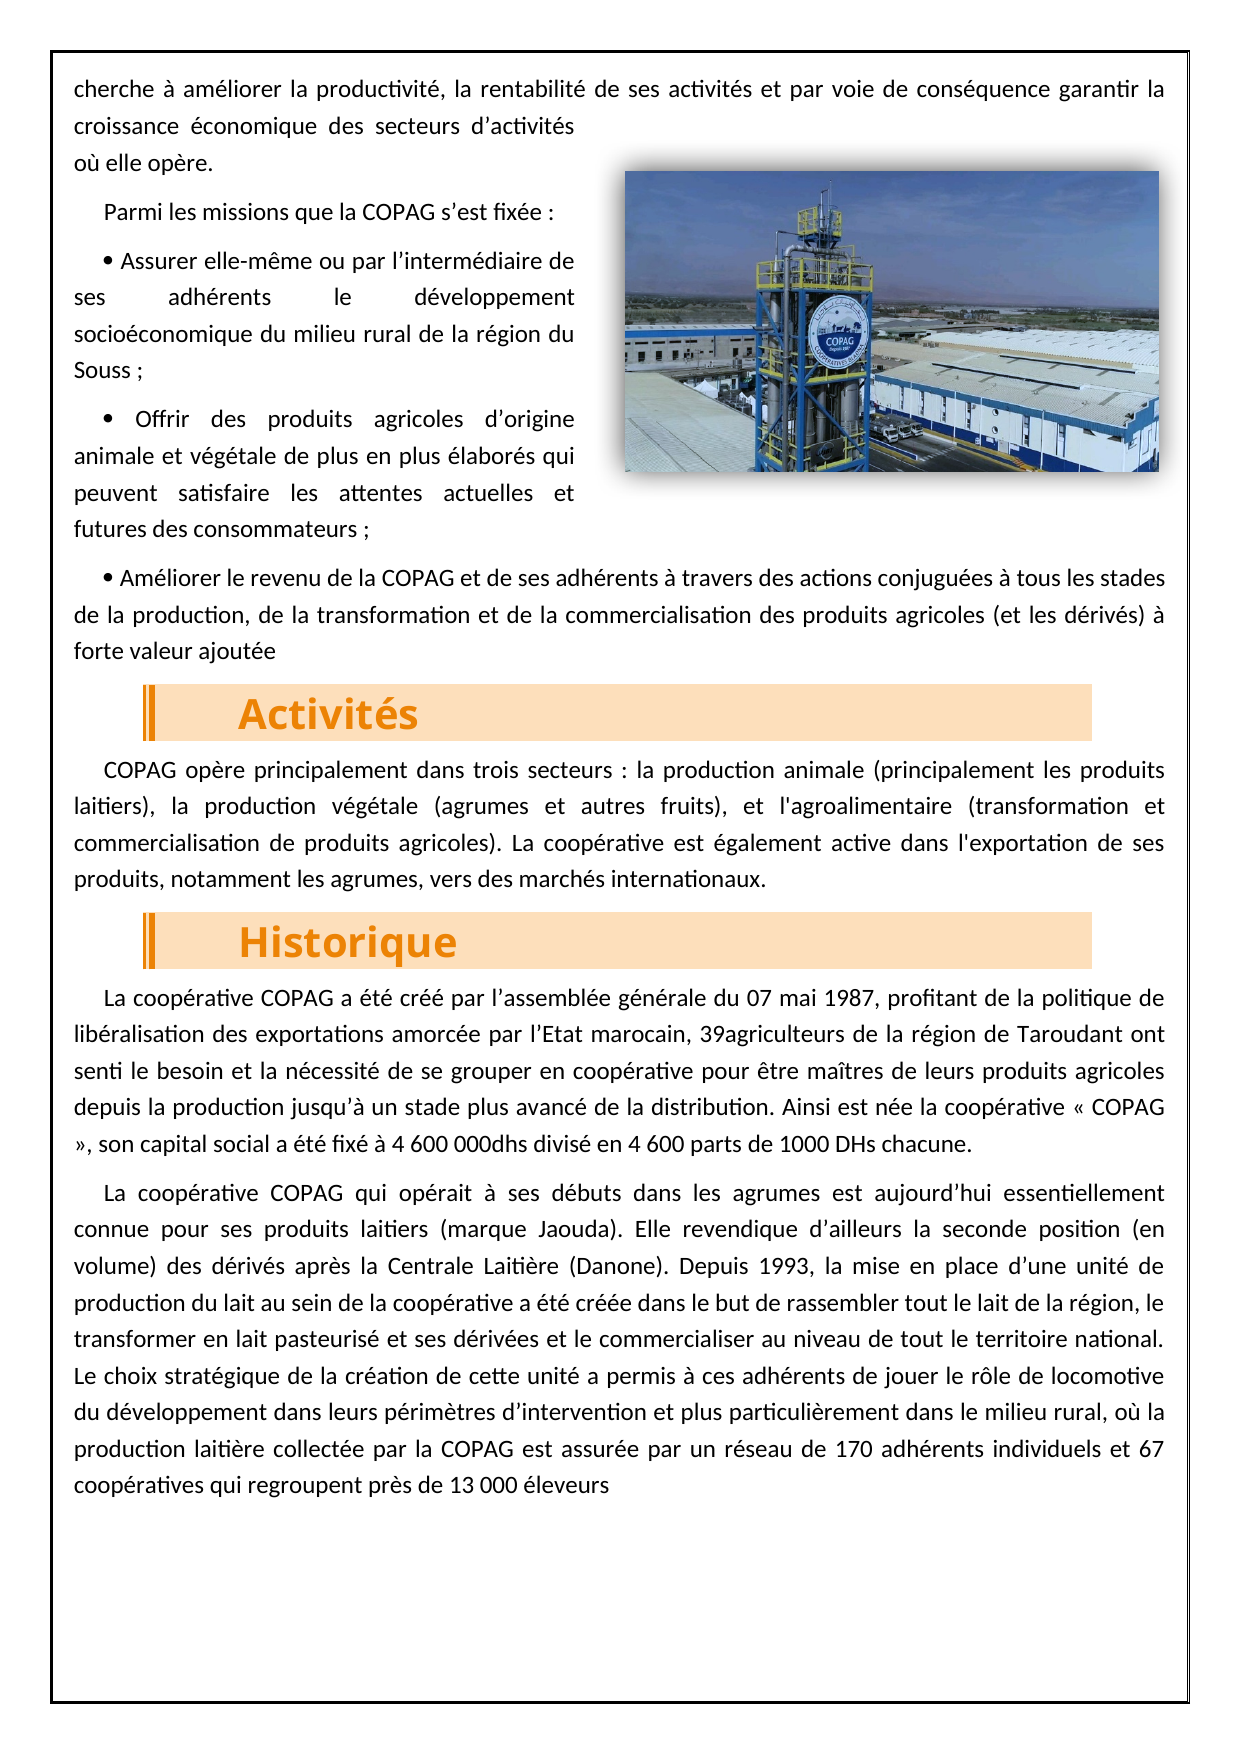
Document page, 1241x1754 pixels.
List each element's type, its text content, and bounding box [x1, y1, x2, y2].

table_cell (1246,81/65) = 19,18 [605, 403, 1167, 489]
text La coopérative COPAG qui opérait à ses débuts dans les agrumes est aujourd’hui essentiellement connue pour ses produits laitiers (marque Jaouda). Elle revendique d’ailleurs la seconde position (en volume) des dérivés après la Centrale Laitière (Danone). Depuis 1993, la mise en place d’une unité de production du lait au sein de la coopérative a été créée dans le but de rassembler tout le lait de la région, le transformer en lait pasteurisé et ses dérivées et le commercialiser au niveau de tout le territoire national. Le choix stratégique de la création de cette unité a permis à ces adhérents de jouer le rôle de locomotive du développement dans leurs périmètres d’intervention et plus particulièrement dans le milieu rural, où la production laitière collectée par la COPAG est assurée par un réseau de 170 adhérents individuels et 67 coopératives qui regroupent près de 13 000 éleveurs [73, 1177, 1167, 1500]
text COPAG opère principalement dans trois secteurs : la production animale (principalement les produits laitiers), la production végétale (agrumes et autres fruits), et l'agroalimentaire (transformation et commercialisation de produits agricoles). La coopérative est également active dans l'exportation de ses produits, notamment les agrumes, vers des marchés internationaux. [73, 754, 1167, 894]
text Parmi les missions que la COPAG s’est fixée : [73, 196, 600, 226]
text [73, 73, 1167, 177]
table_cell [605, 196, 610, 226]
text Améliorer le revenu de la COPAG et de ses adhérents à travers des actions conjuguées à tous les stades de la production, de la transformation et de la commercialisation des produits agricoles (et les dérivés) à forte valeur ajoutée [73, 562, 1167, 666]
text La coopérative COPAG a été créé par l’assemblée générale du 07 mai 1987, profitant de la politique de libéralisation des exportations amorcée par l’Etat marocain, 39agriculteurs de la région de Taroudant ont senti le besoin et la nécessité de se grouper en coopérative pour être maîtres de leurs produits agricoles depuis la production jusqu’à un stade plus avancé de la distribution. Ainsi est née la coopérative « COPAG », son capital social a été fixé à 4 600 000dhs divisé en 4 600 parts de 1000 DHs chacune. [73, 982, 1167, 1158]
text Assurer elle-même ou par l’intermédiaire de ses adhérents le développement socioéconomique du milieu rural de la région du Souss ; [73, 245, 600, 385]
picture [625, 171, 1159, 472]
subtitle Historique [143, 912, 1092, 969]
table_cell 19,18 [609, 151, 1167, 177]
text Offrir des produits agricoles d’origine animale et végétale de plus en plus élaborés qui peuvent satisfaire les attentes actuelles et futures des consommateurs ; [73, 403, 1167, 544]
subtitle Activités [143, 684, 1092, 741]
